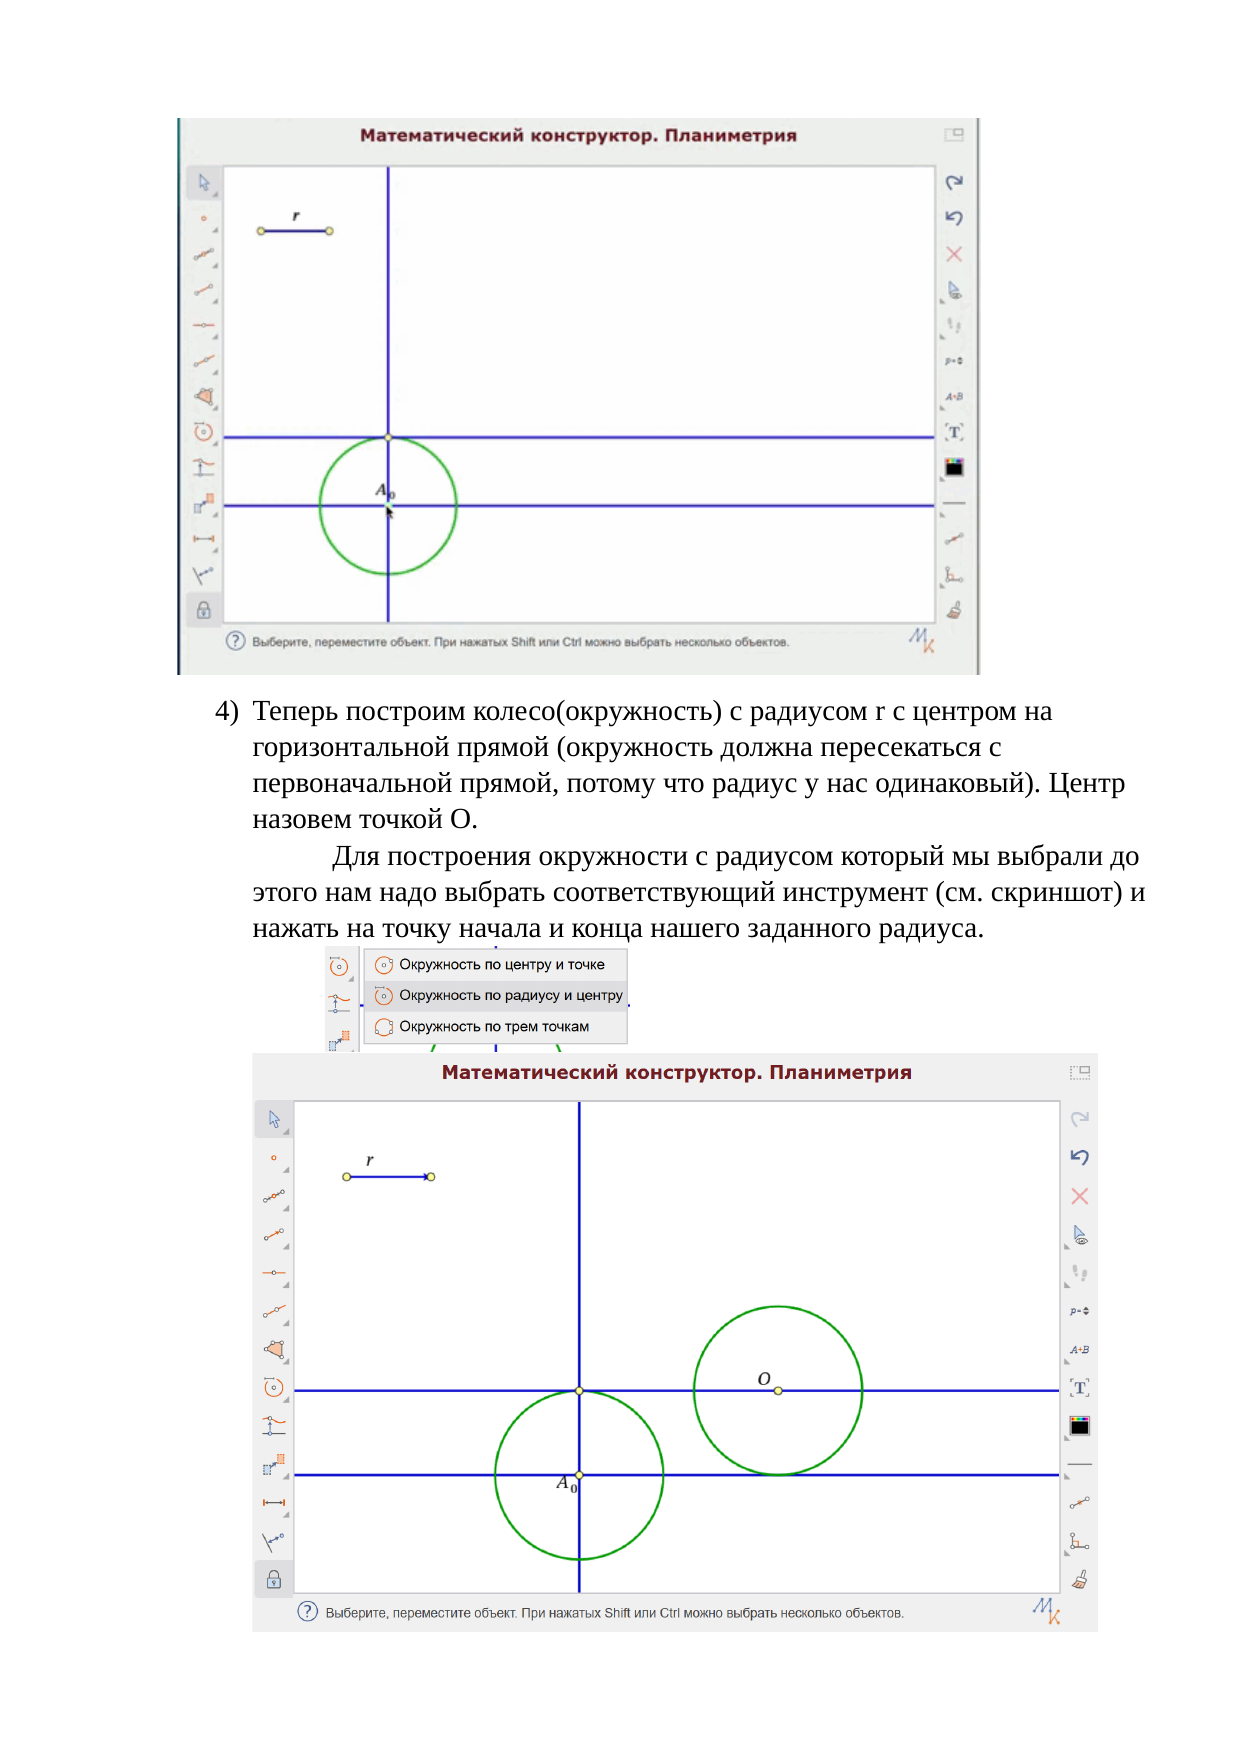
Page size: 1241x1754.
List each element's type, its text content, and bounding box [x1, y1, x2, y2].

list Теперь построим колесо(окружность) с радиусом r с центром на горизонтальной прямой (окружность должна пересекаться с первоначальной прямой, потому что радиус у нас одинаковый). Центр назовем точкой О. [215, 693, 1152, 835]
list Для построения окружности с радиусом который мы выбрали до этого нам надо выбрать соответствующий инструмент (см. скриншот) и нажать на точку начала и конца нашего заданного радиуса. [252, 838, 1152, 943]
picture [177, 118, 981, 675]
picture [324, 946, 630, 1052]
picture [252, 1053, 1099, 1632]
